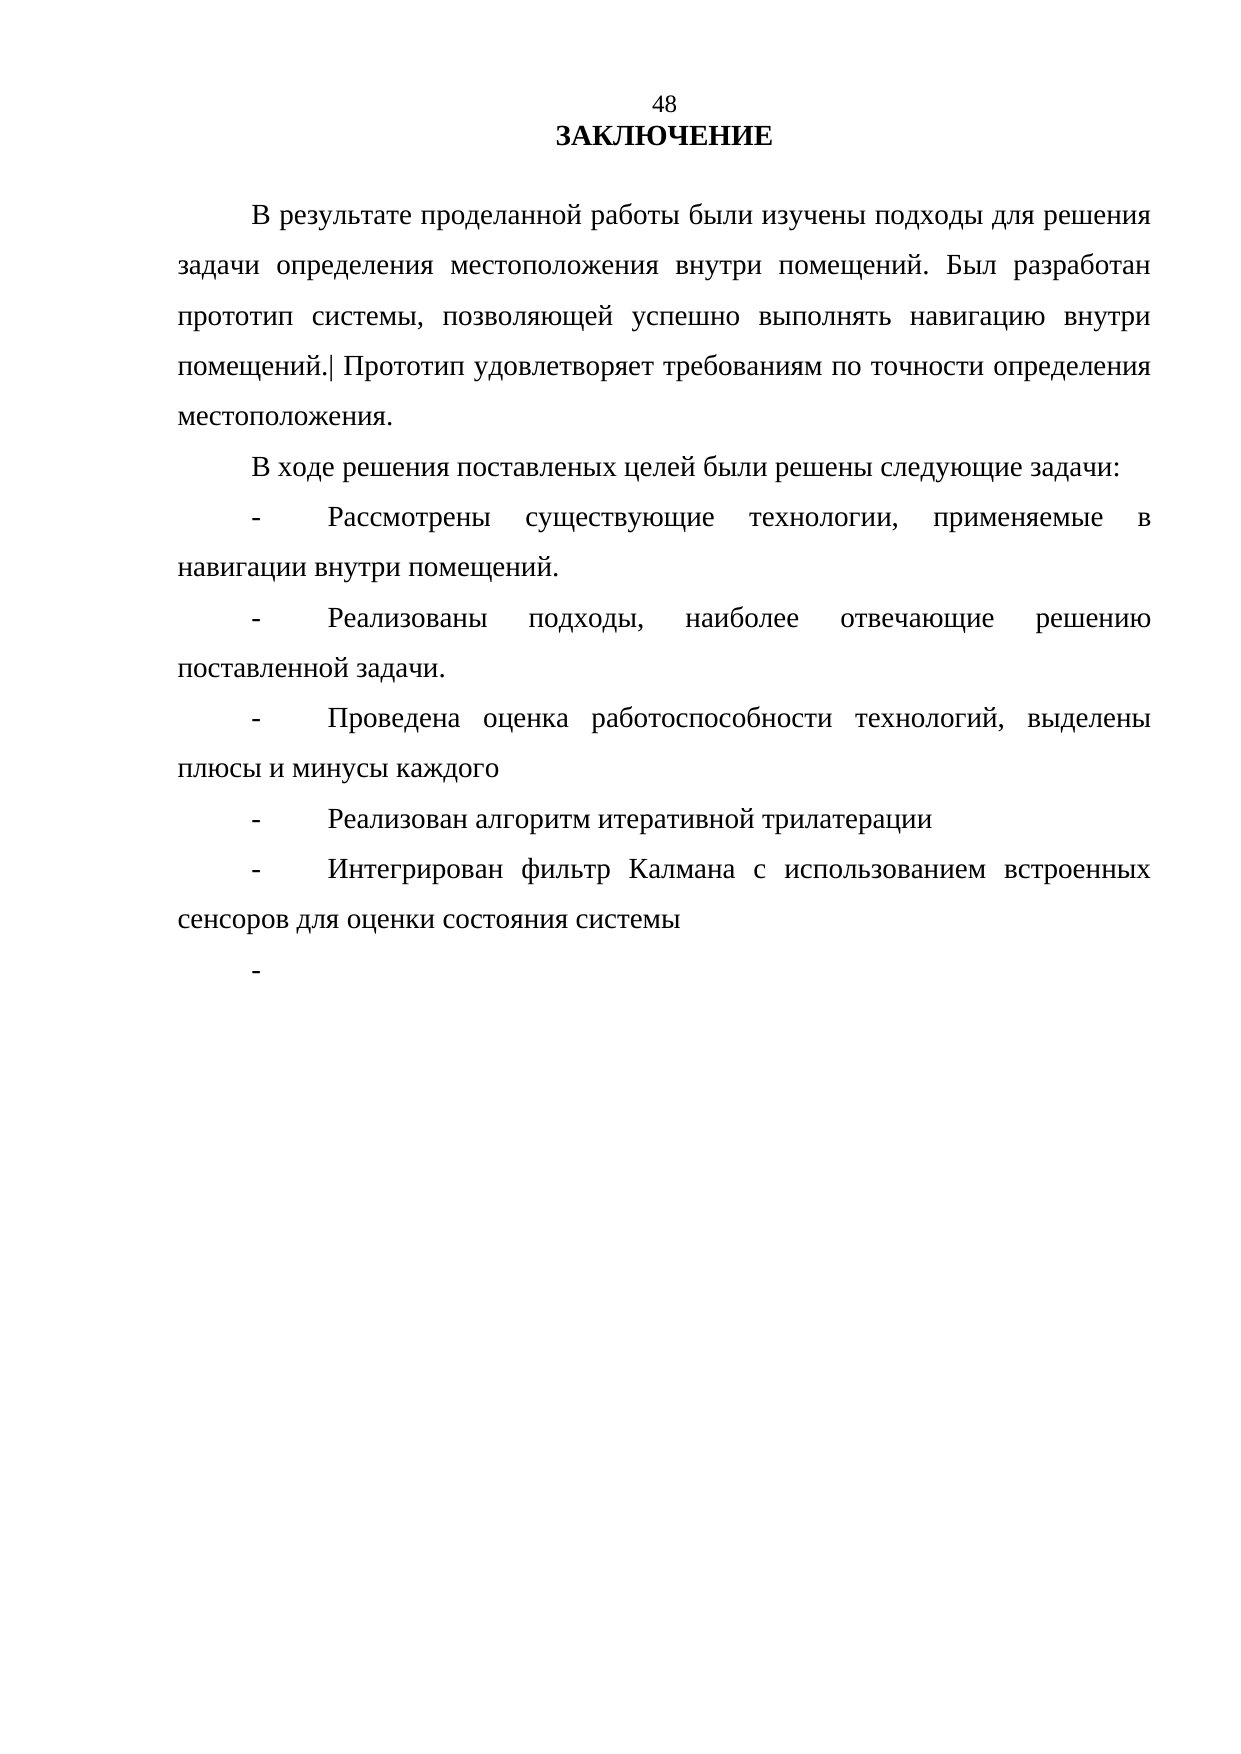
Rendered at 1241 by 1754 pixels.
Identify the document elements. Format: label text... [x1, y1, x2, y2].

subtitle ЗАКЛЮЧЕНИЕ [177, 118, 1152, 152]
text В ходе решения поставленых целей были решены следующие задачи: [177, 449, 1152, 482]
list Реализованы подходы, наиболее отвечающие решению поставленной задачи. [177, 600, 1152, 683]
list Проведена оценка работоспособности технологий, выделены плюсы и минусы каждого [177, 700, 1152, 784]
list Реализован алгоритм итеративной трилатерации [177, 801, 1152, 834]
list Рассмотрены существующие технологии, применяемые в навигации внутри помещений. [177, 499, 1152, 583]
text В результате проделанной работы были изучены подходы для решения задачи определения местоположения внутри помещений. Был разработан прототип системы, позволяющей успешно выполнять навигацию внутри помещений.| Прототип удовлетворяет требованиям по точности определения местоположения. [177, 197, 1152, 432]
list Интегрирован фильтр Калмана с использованием встроенных сенсоров для оценки состояния системы [177, 851, 1152, 935]
